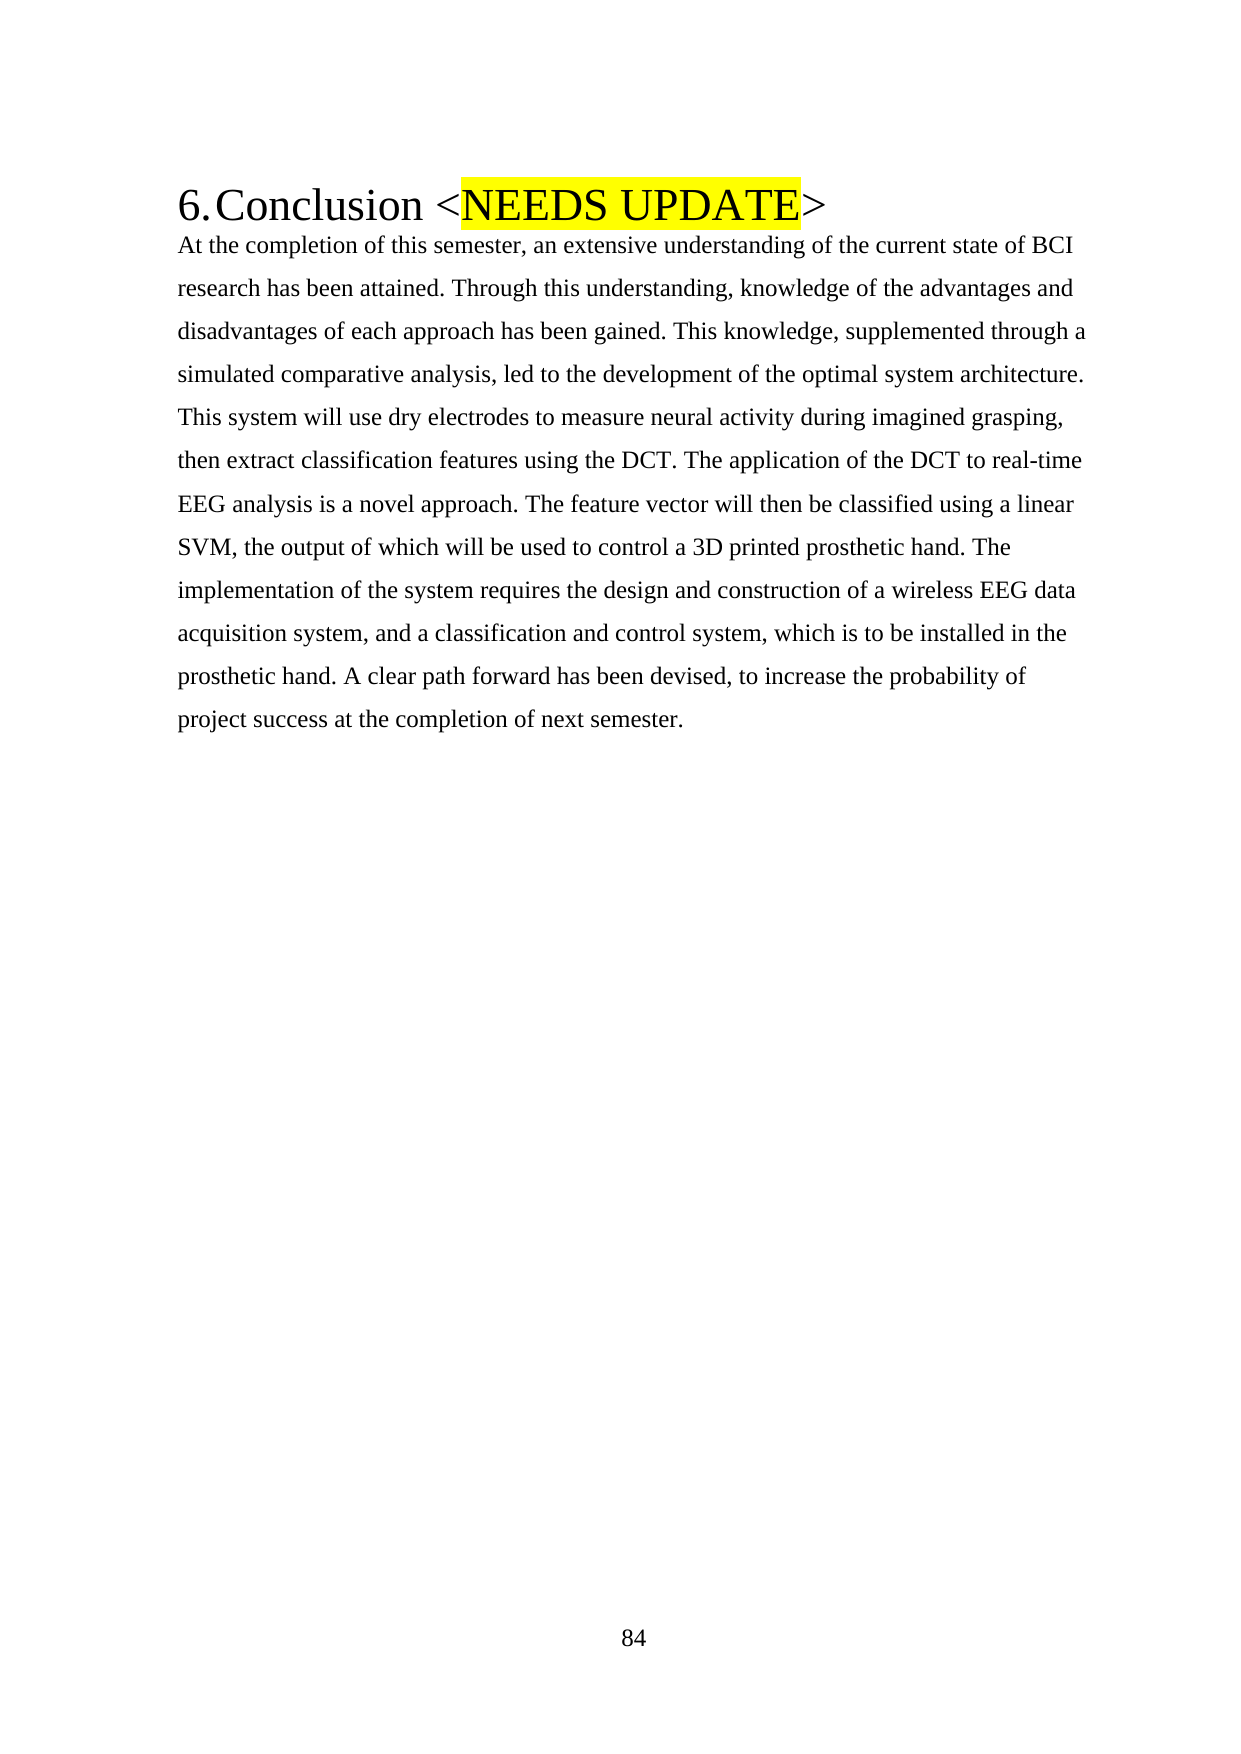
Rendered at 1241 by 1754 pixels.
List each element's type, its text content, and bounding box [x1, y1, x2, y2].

text At the completion of this semester, an extensive understanding of the current state of BCI research has been attained. Through this understanding, knowledge of the advantages and disadvantages of each approach has been gained. This knowledge, supplemented through a simulated comparative analysis, led to the development of the optimal system architecture. This system will use dry electrodes to measure neural activity during imagined grasping, then extract classification features using the DCT. The application of the DCT to real-time EEG analysis is a novel approach. The feature vector will then be classified using a linear SVM, the output of which will be used to control a 3D printed prosthetic hand. The implementation of the system requires the design and construction of a wireless EEG data acquisition system, and a classification and control system, which is to be installed in the prosthetic hand. A clear path forward has been devised, to increase the probability of project success at the completion of next semester. [177, 230, 1090, 733]
subtitle Conclusion <NEEDS UPDATE> [801, 177, 1090, 230]
subtitle Conclusion <NEEDS UPDATE> [177, 177, 461, 230]
